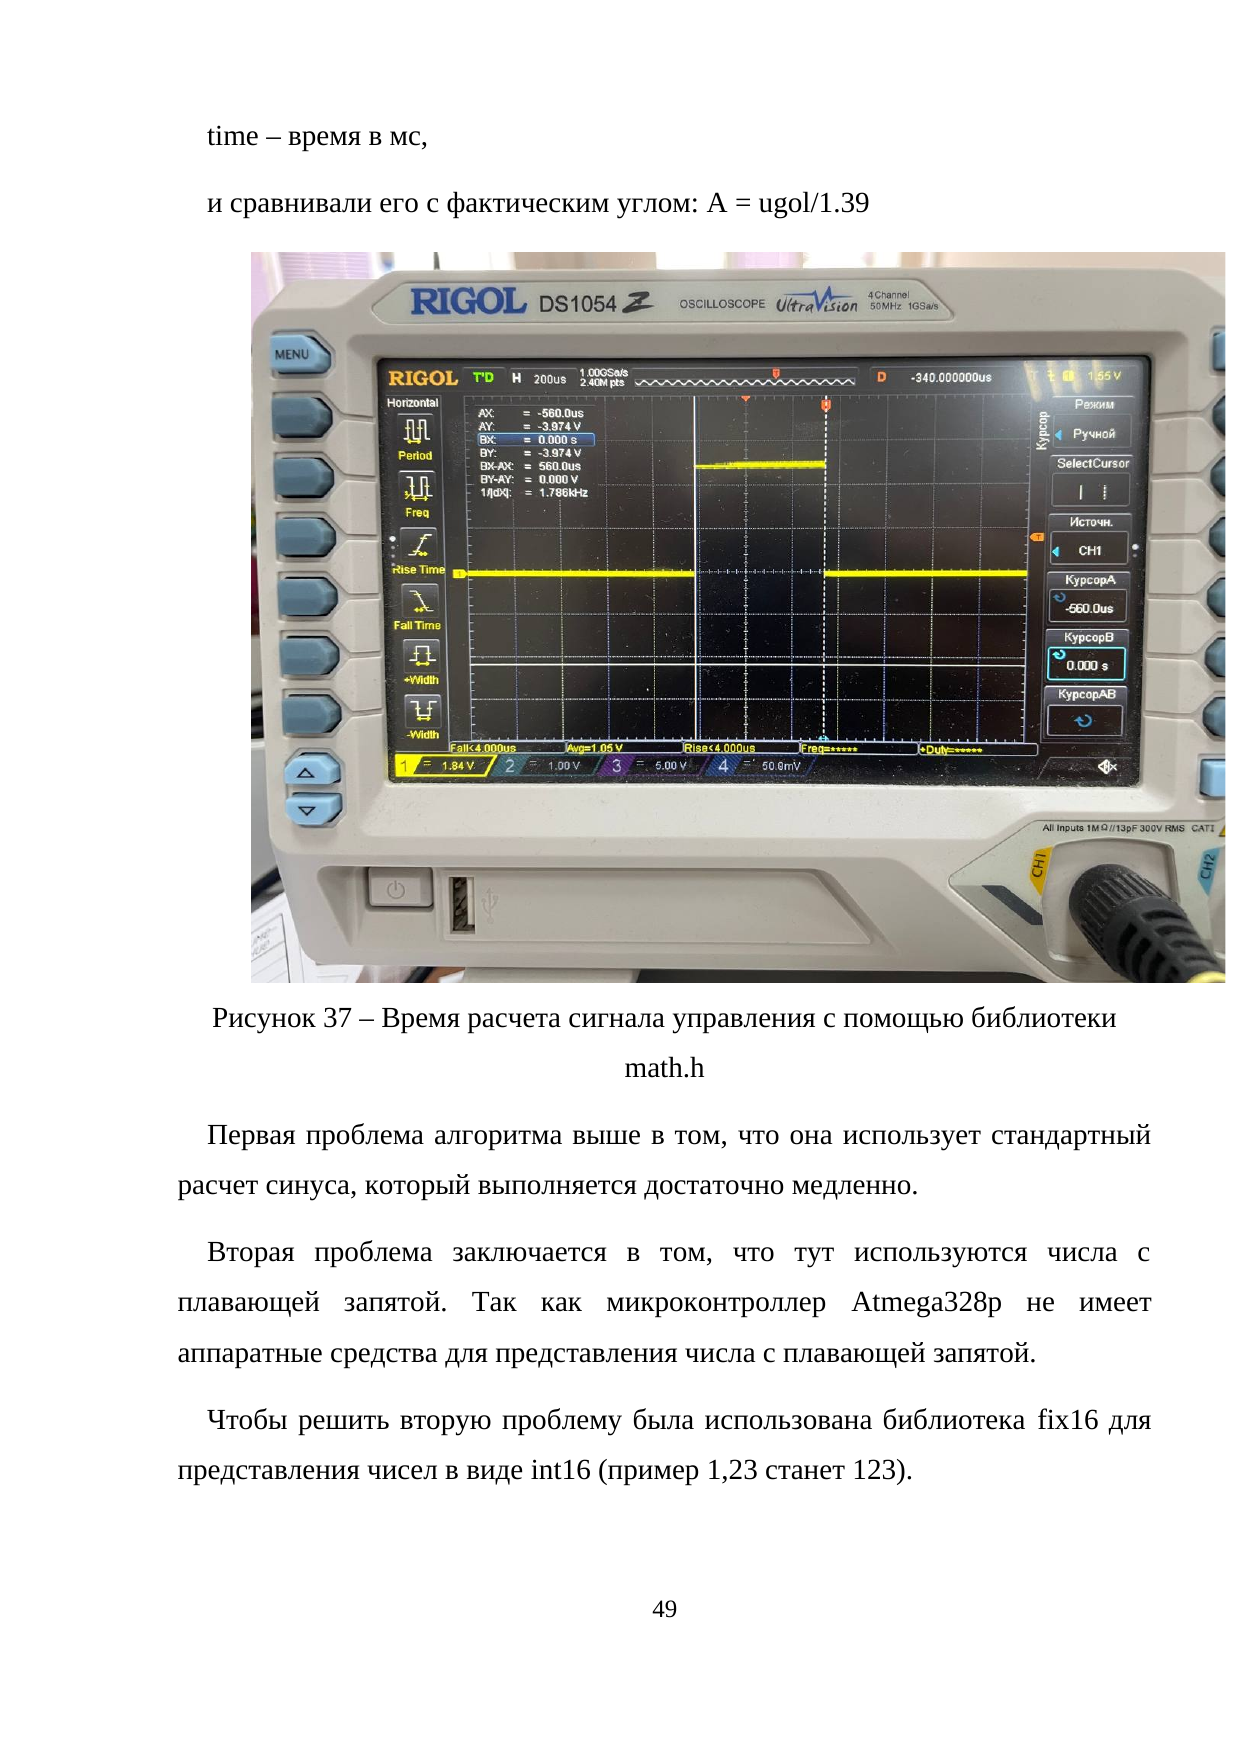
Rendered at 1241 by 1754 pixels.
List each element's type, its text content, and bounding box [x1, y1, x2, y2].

text и сравнивали его с фактическим углом: A = ugol/1.39 [177, 185, 1152, 219]
text Чтобы решить вторую проблему была использована библиотека fix16 для представления чисел в виде int16 (пример 1,23 станет 123). [177, 1402, 1152, 1486]
text Первая проблема алгоритма выше в том, что она использует стандартный расчет синуса, который выполняется достаточно медленно. [177, 1117, 1152, 1201]
text time – время в мс, [177, 118, 1152, 152]
picture [251, 252, 1226, 983]
text Вторая проблема заключается в том, что тут используются числа с плавающей запятой. Так как микроконтроллер Atmega328p не имеет аппаратные средства для представления числа с плавающей запятой. [177, 1234, 1152, 1368]
